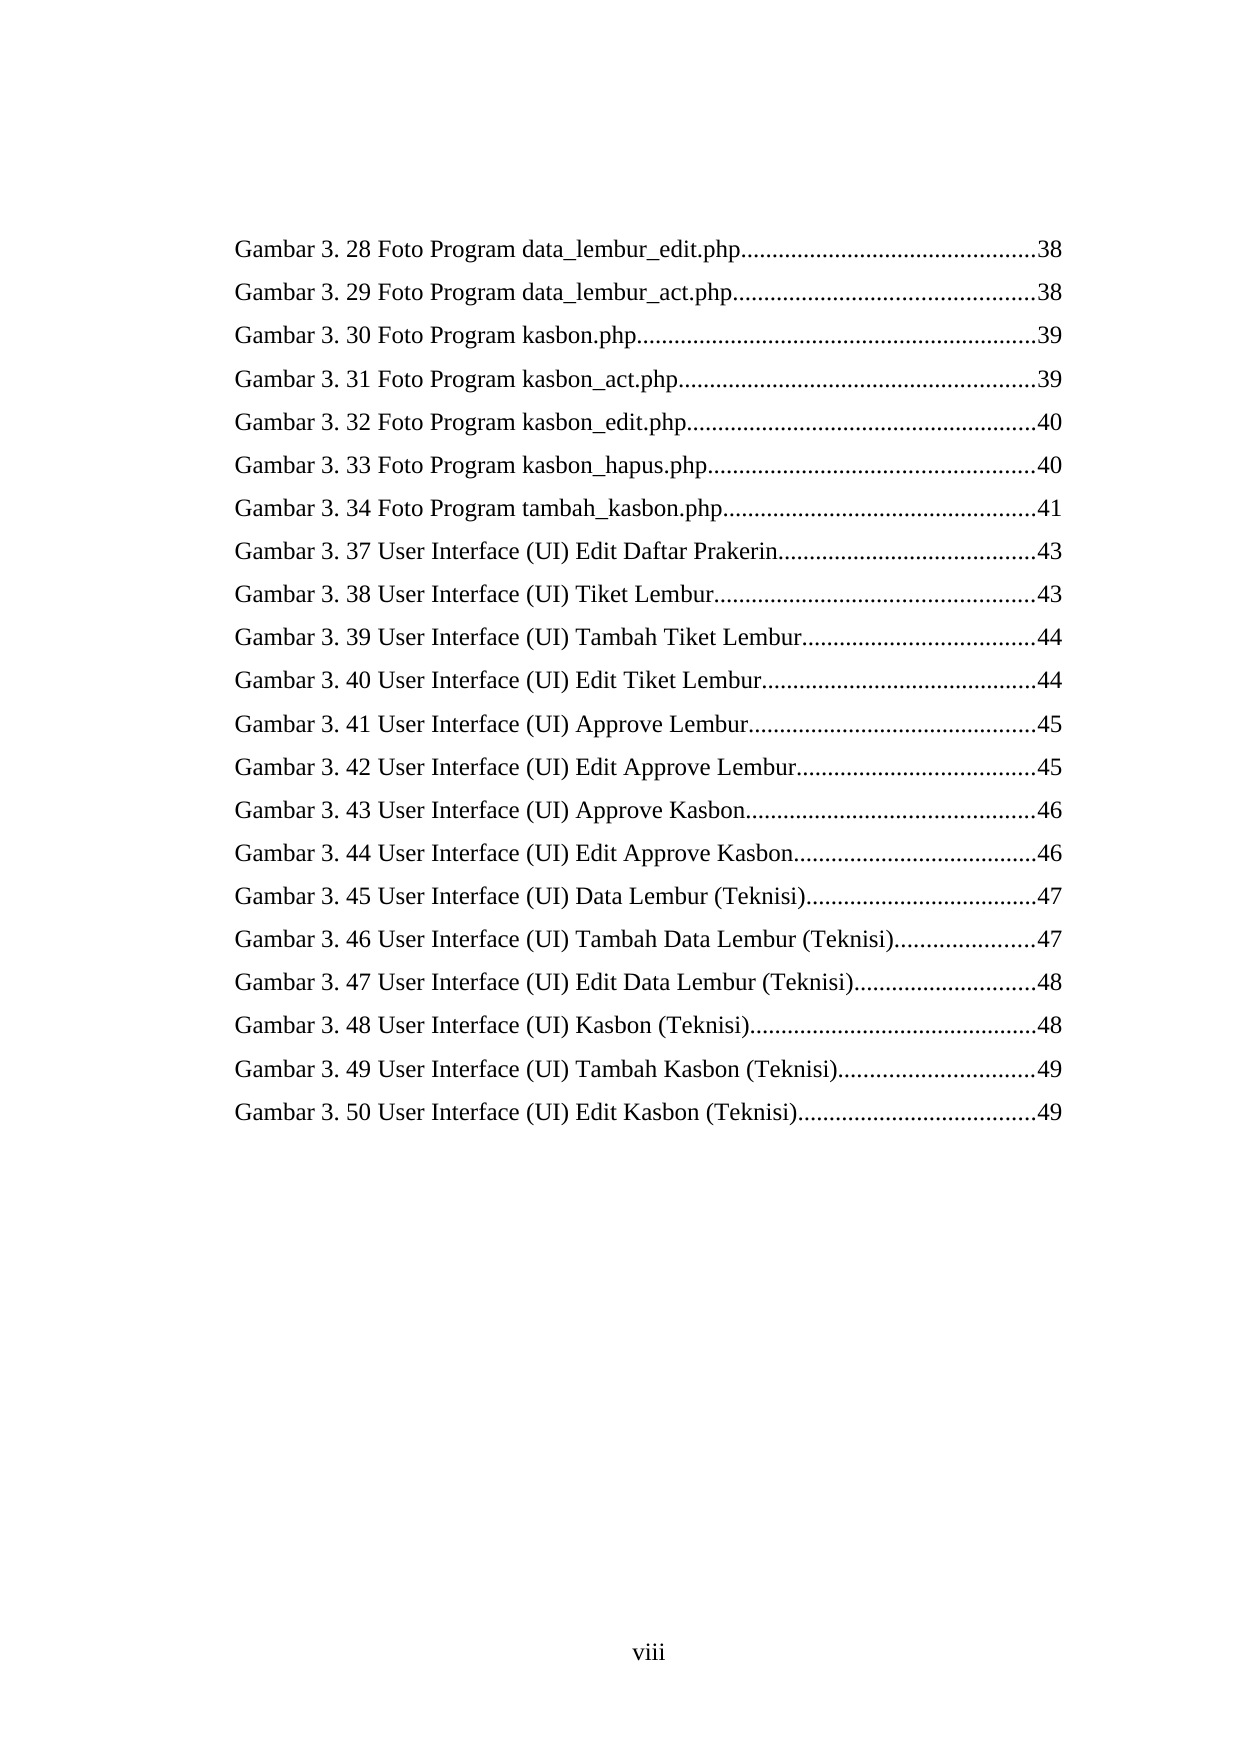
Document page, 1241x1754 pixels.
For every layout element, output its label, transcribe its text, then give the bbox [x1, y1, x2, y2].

text Gambar 3. 43 User Interface (UI) Approve Kasbon 46 [234, 795, 1063, 824]
text Gambar 3. 31 Foto Program kasbon_act.php 39 [234, 364, 1063, 392]
text Gambar 3. 46 User Interface (UI) Tambah Data Lembur (Teknisi) 47 [234, 924, 1063, 953]
text Gambar 3. 30 Foto Program kasbon.php 39 [234, 321, 1063, 349]
text Gambar 3. 42 User Interface (UI) Edit Approve Lembur 45 [234, 752, 1063, 781]
text Gambar 3. 38 User Interface (UI) Tiket Lembur 43 [234, 579, 1063, 608]
text Gambar 3. 33 Foto Program kasbon_hapus.php 40 [234, 450, 1063, 479]
text Gambar 3. 37 User Interface (UI) Edit Daftar Prakerin 43 [234, 536, 1063, 565]
text Gambar 3. 28 Foto Program data_lembur_edit.php 38 [234, 234, 1063, 263]
text Gambar 3. 29 Foto Program data_lembur_act.php 38 [234, 277, 1063, 306]
text Gambar 3. 47 User Interface (UI) Edit Data Lembur (Teknisi) 48 [234, 967, 1063, 996]
text Gambar 3. 34 Foto Program tambah_kasbon.php 41 [234, 493, 1063, 522]
text Gambar 3. 48 User Interface (UI) Kasbon (Teknisi) 48 [234, 1011, 1063, 1039]
text Gambar 3. 50 User Interface (UI) Edit Kasbon (Teknisi) 49 [234, 1097, 1063, 1126]
text Gambar 3. 32 Foto Program kasbon_edit.php 40 [234, 407, 1063, 436]
text Gambar 3. 44 User Interface (UI) Edit Approve Kasbon 46 [234, 838, 1063, 867]
text Gambar 3. 39 User Interface (UI) Tambah Tiket Lembur 44 [234, 622, 1063, 651]
text Gambar 3. 41 User Interface (UI) Approve Lembur 45 [234, 709, 1063, 737]
text Gambar 3. 45 User Interface (UI) Data Lembur (Teknisi) 47 [234, 881, 1063, 910]
text Gambar 3. 40 User Interface (UI) Edit Tiket Lembur 44 [234, 666, 1063, 694]
text Gambar 3. 49 User Interface (UI) Tambah Kasbon (Teknisi) 49 [234, 1054, 1063, 1082]
